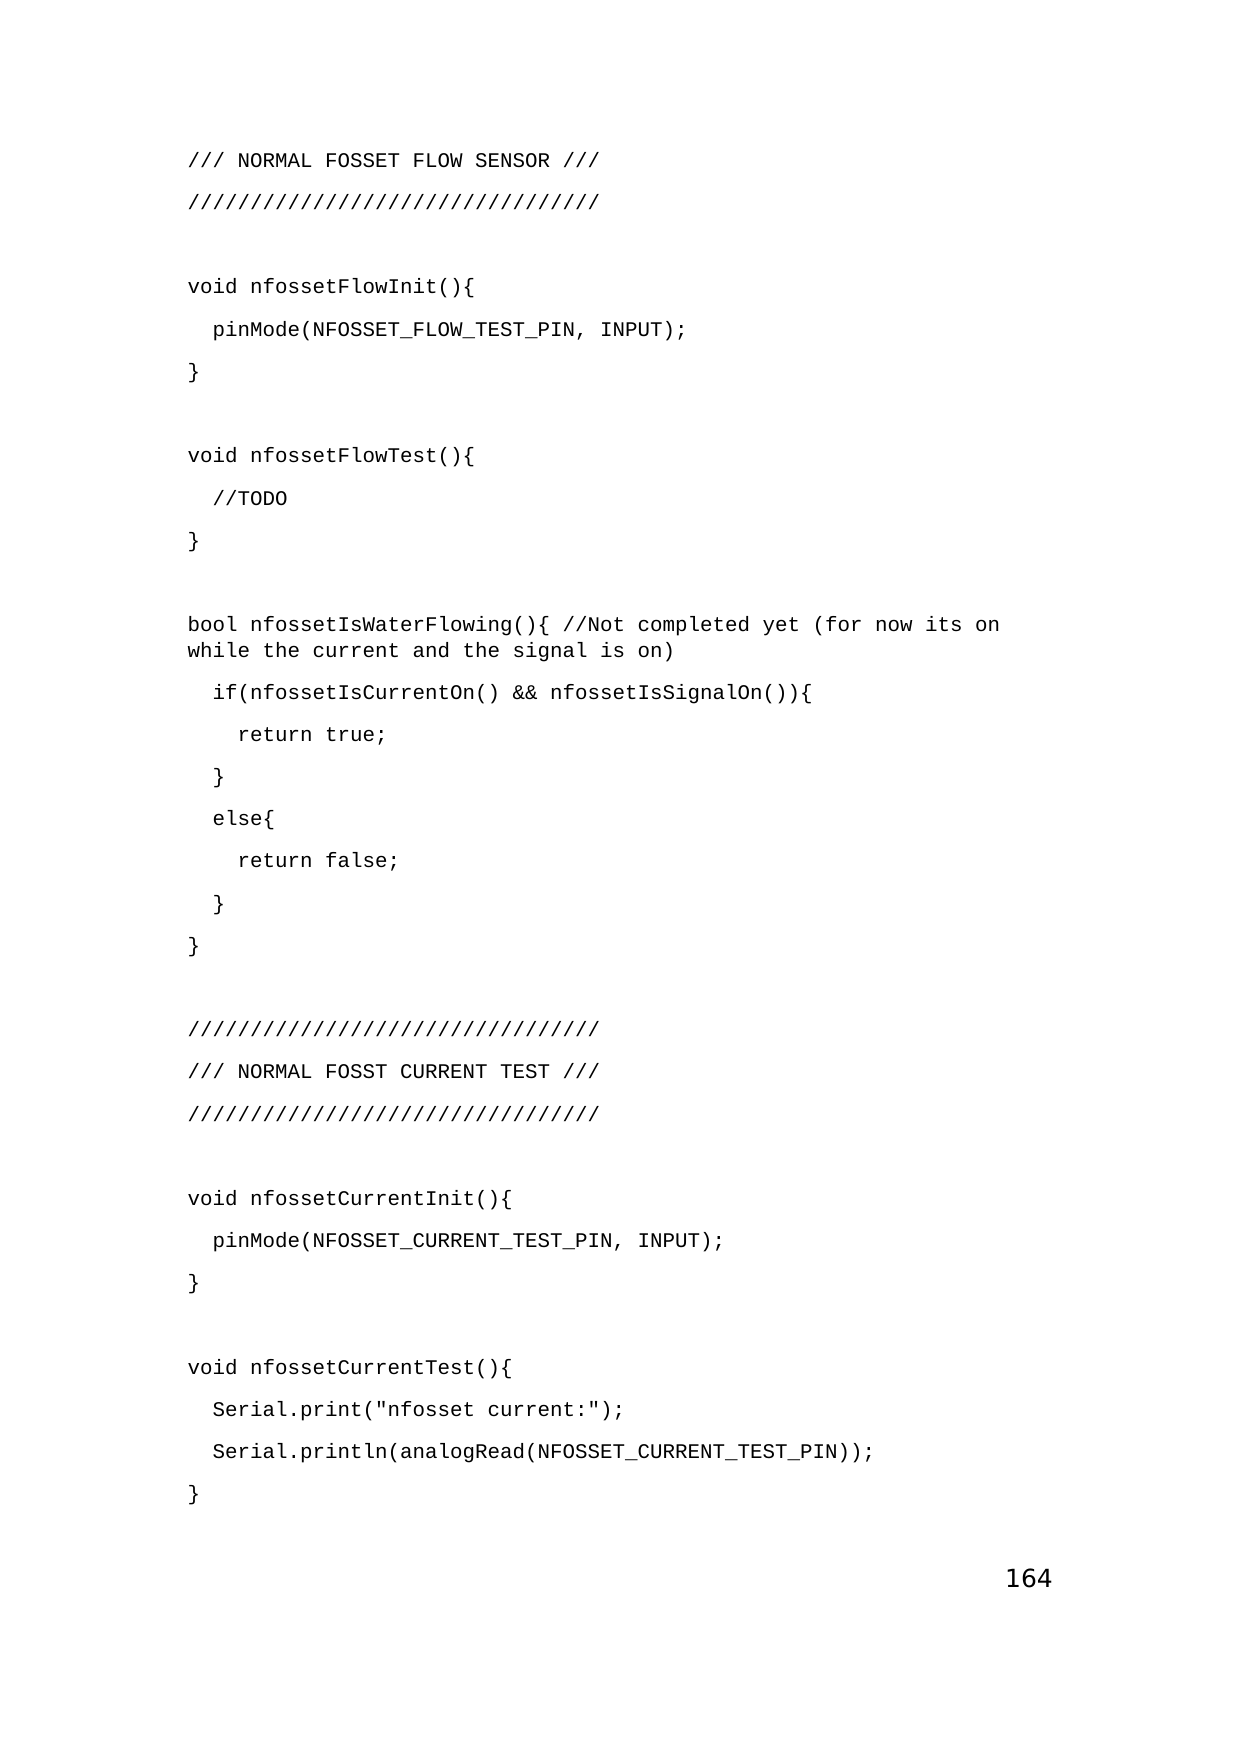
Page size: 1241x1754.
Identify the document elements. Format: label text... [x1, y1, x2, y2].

text ///////////////////////////////// [187, 1019, 1053, 1043]
text void nfossetCurrentTest(){ [187, 1357, 1053, 1380]
text void nfossetFlowInit(){ [187, 277, 1053, 300]
text } [187, 893, 1053, 916]
text Serial.println(analogRead(NFOSSET_CURRENT_TEST_PIN)); [187, 1441, 1053, 1465]
text bool nfossetIsWaterFlowing(){ //Not completed yet (for now its on while the current and the signal is on) [187, 614, 1053, 663]
text void nfossetCurrentInit(){ [187, 1188, 1053, 1212]
text //TODO [187, 487, 1053, 511]
text ///////////////////////////////// [187, 1104, 1053, 1127]
text /// NORMAL FOSSET FLOW SENSOR /// [187, 150, 1053, 174]
text } [187, 1483, 1053, 1507]
text } [187, 1272, 1053, 1296]
text pinMode(NFOSSET_FLOW_TEST_PIN, INPUT); [187, 319, 1053, 342]
text } [187, 530, 1053, 553]
text else{ [187, 808, 1053, 832]
text ///////////////////////////////// [187, 192, 1053, 216]
text Serial.print("nfosset current:"); [187, 1399, 1053, 1423]
text /// NORMAL FOSST CURRENT TEST /// [187, 1061, 1053, 1085]
text void nfossetFlowTest(){ [187, 445, 1053, 469]
text if(nfossetIsCurrentOn() && nfossetIsSignalOn()){ [187, 682, 1053, 705]
text return true; [187, 724, 1053, 748]
text } [187, 766, 1053, 790]
text } [187, 935, 1053, 958]
text pinMode(NFOSSET_CURRENT_TEST_PIN, INPUT); [187, 1230, 1053, 1254]
text return false; [187, 851, 1053, 874]
text } [187, 361, 1053, 384]
